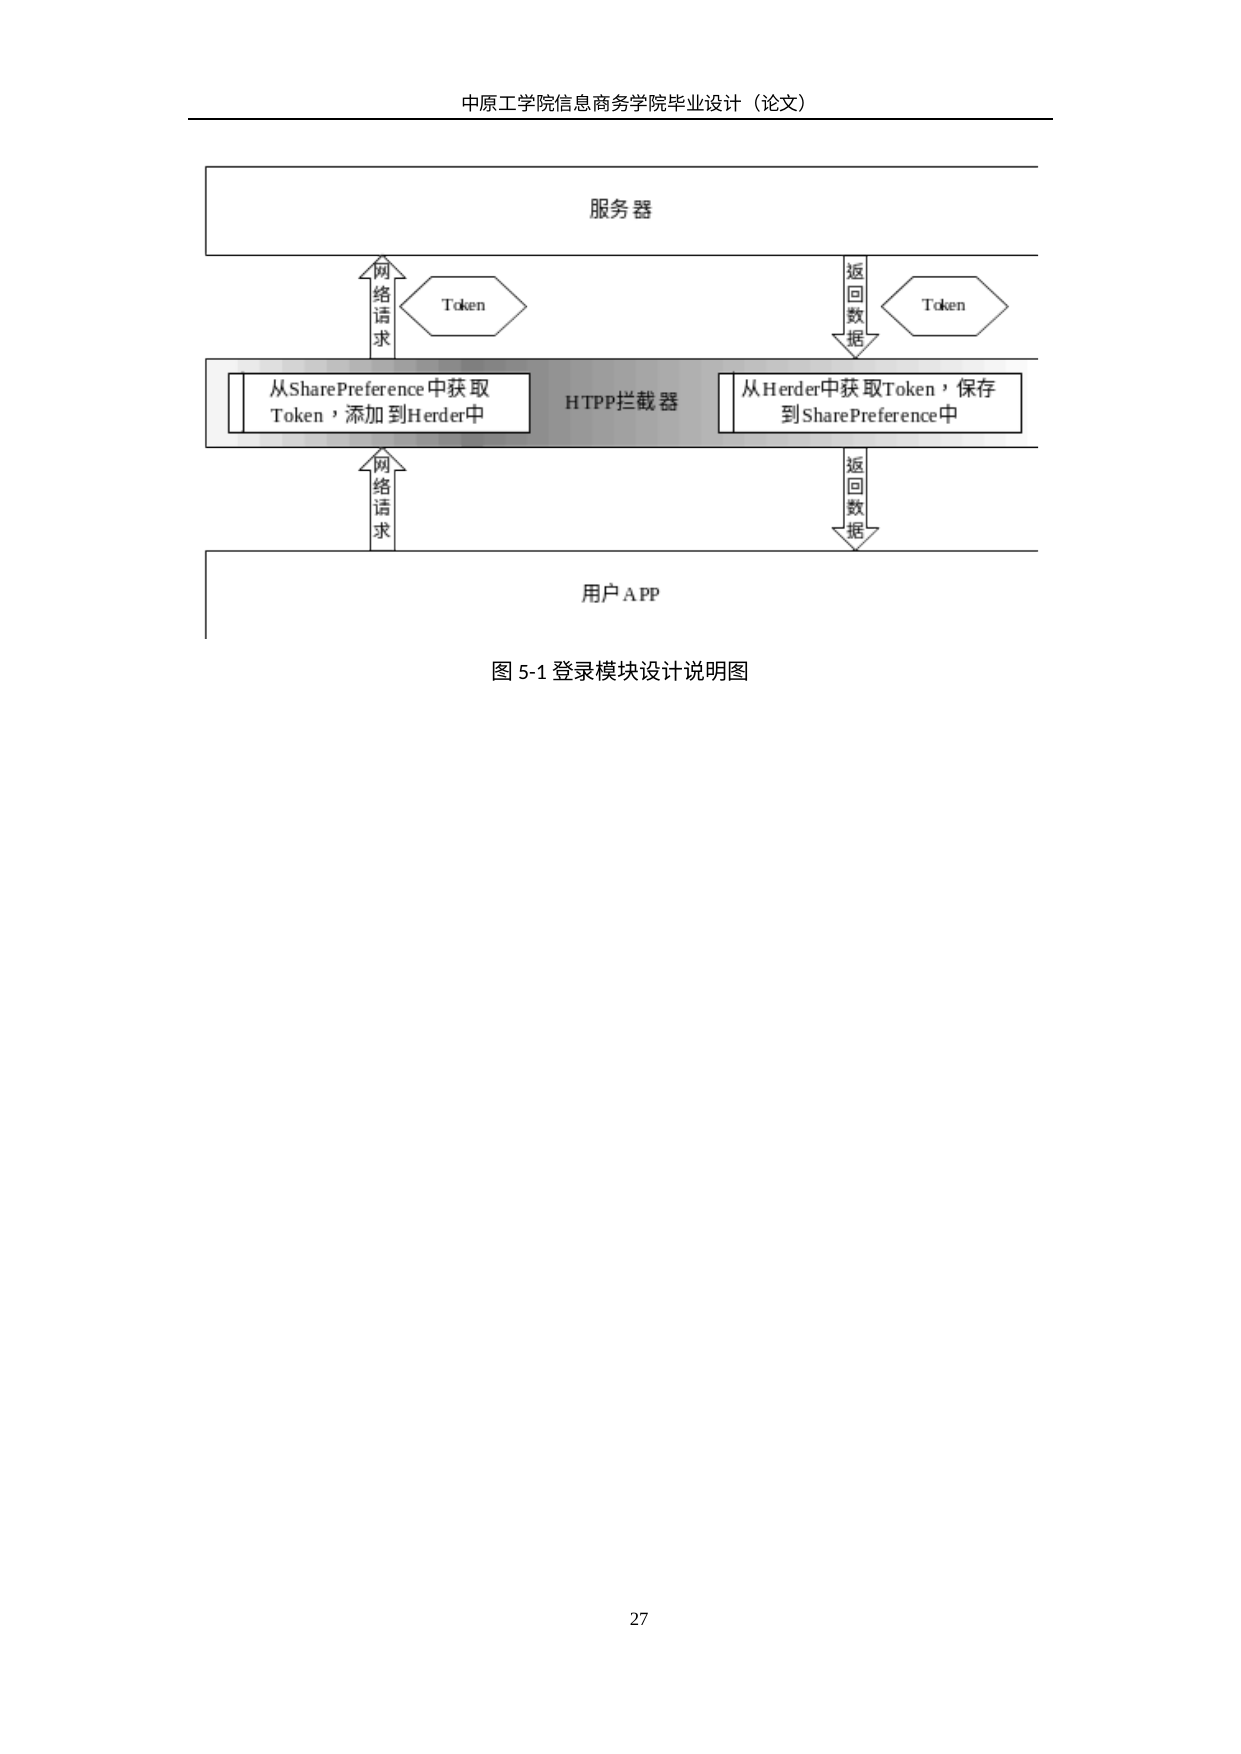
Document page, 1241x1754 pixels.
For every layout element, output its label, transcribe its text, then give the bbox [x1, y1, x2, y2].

text 图5-1 登录模块设计说明图 [187, 653, 1053, 687]
